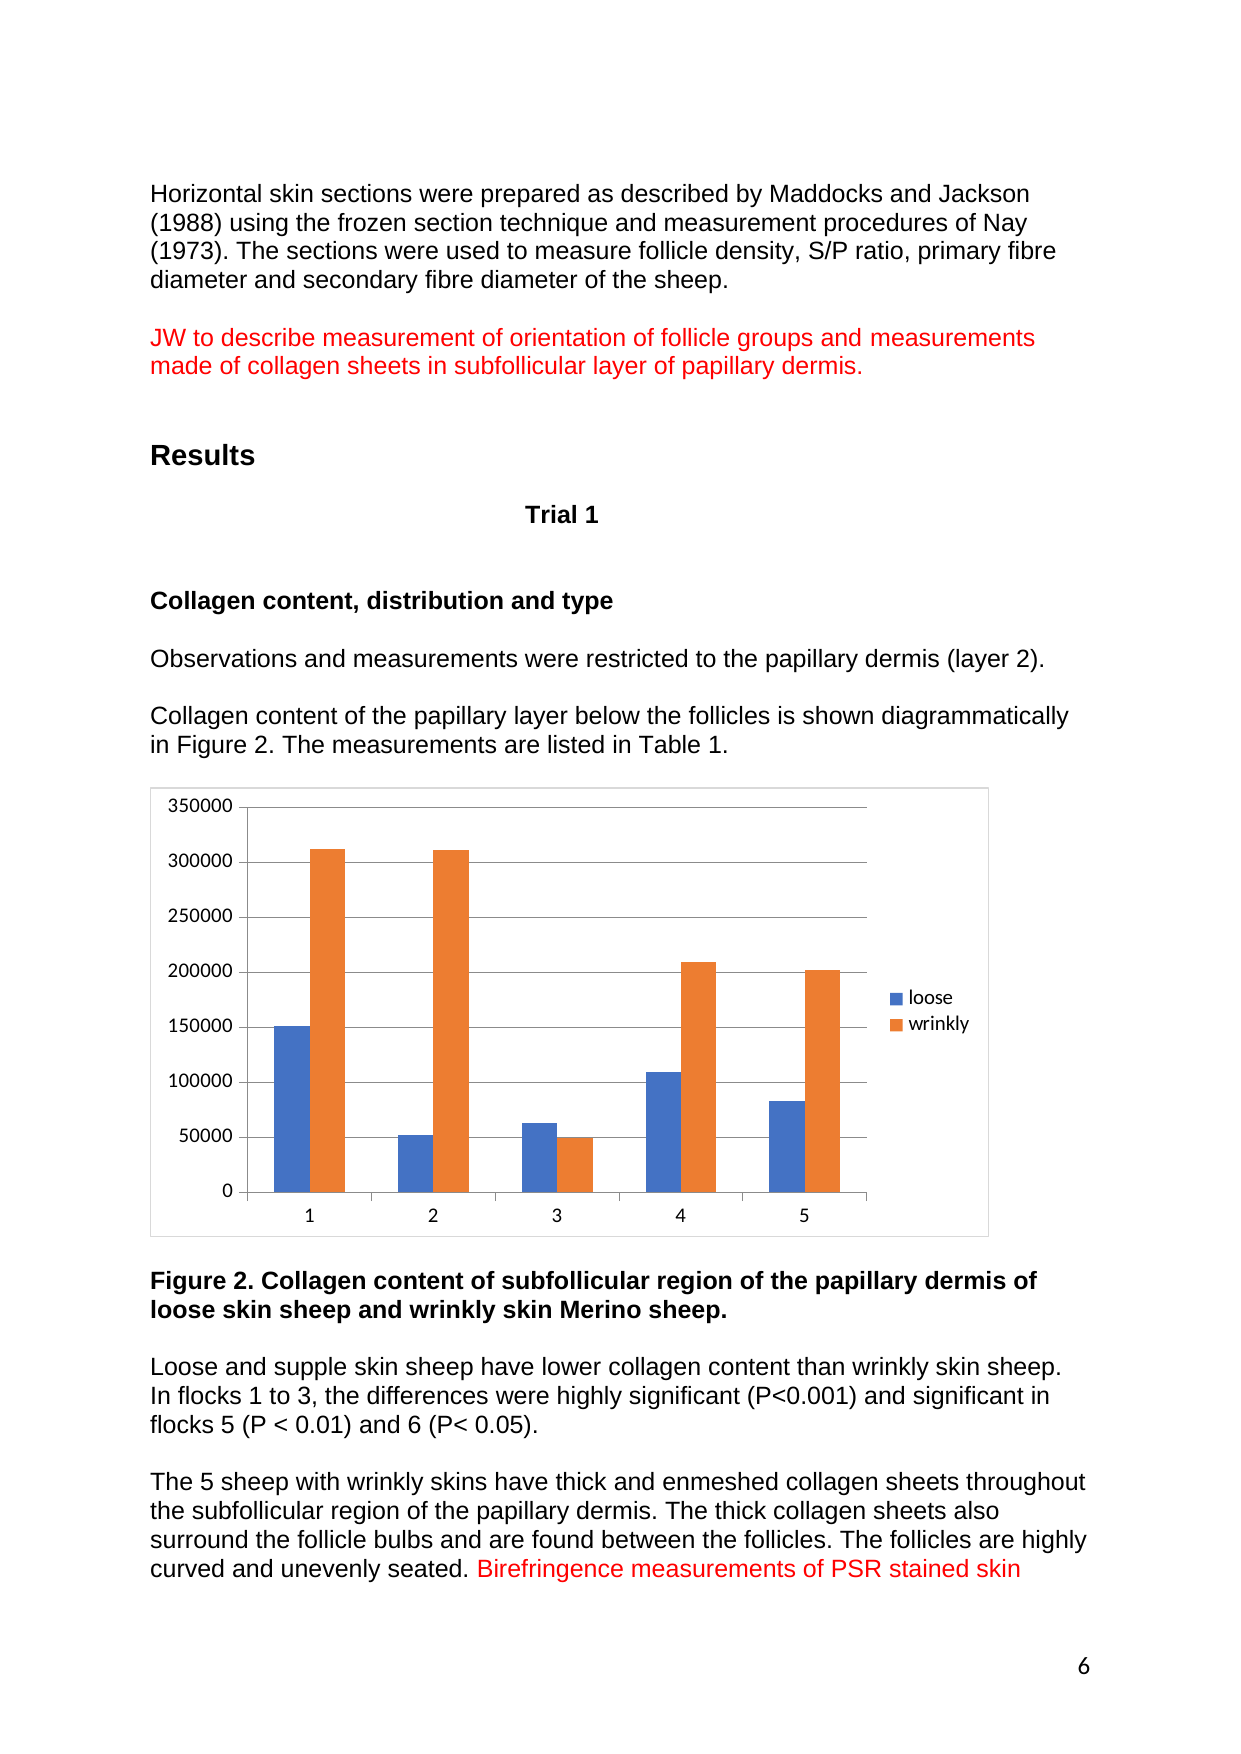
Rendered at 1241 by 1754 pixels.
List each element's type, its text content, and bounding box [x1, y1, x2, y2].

text Trial 1 [450, 500, 1090, 528]
text Loose and supple skin sheep have lower collagen content than wrinkly skin sheep. In flocks 1 to 3, the differences were highly significant (P<0.001) and significant in flocks 5 (P < 0.01) and 6 (P< 0.05). [150, 1352, 1090, 1438]
text Figure 2. Collagen content of subfollicular region of the papillary dermis of loose skin sheep and wrinkly skin Merino sheep. [150, 1266, 1090, 1323]
text Collagen content of the papillary layer below the follicles is shown diagrammatically in Figure 2. The measurements are listed in Table 1. [150, 701, 1090, 758]
text Horizontal skin sections were prepared as described by Maddocks and Jackson (1988) using the frozen section technique and measurement procedures of Nay (1973). The sections were used to measure follicle density, S/P ratio, primary fibre diameter and secondary fibre diameter of the sheep. [150, 179, 1090, 294]
text Results [150, 437, 1090, 471]
text Collagen content, distribution and type [150, 586, 1090, 615]
text Observations and measurements were restricted to the papillary dermis (layer 2). [150, 643, 1090, 672]
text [150, 1467, 1090, 1582]
text JW to describe measurement of orientation of follicle groups and measurements made of collagen sheets in subfollicular layer of papillary dermis. [150, 322, 1090, 380]
